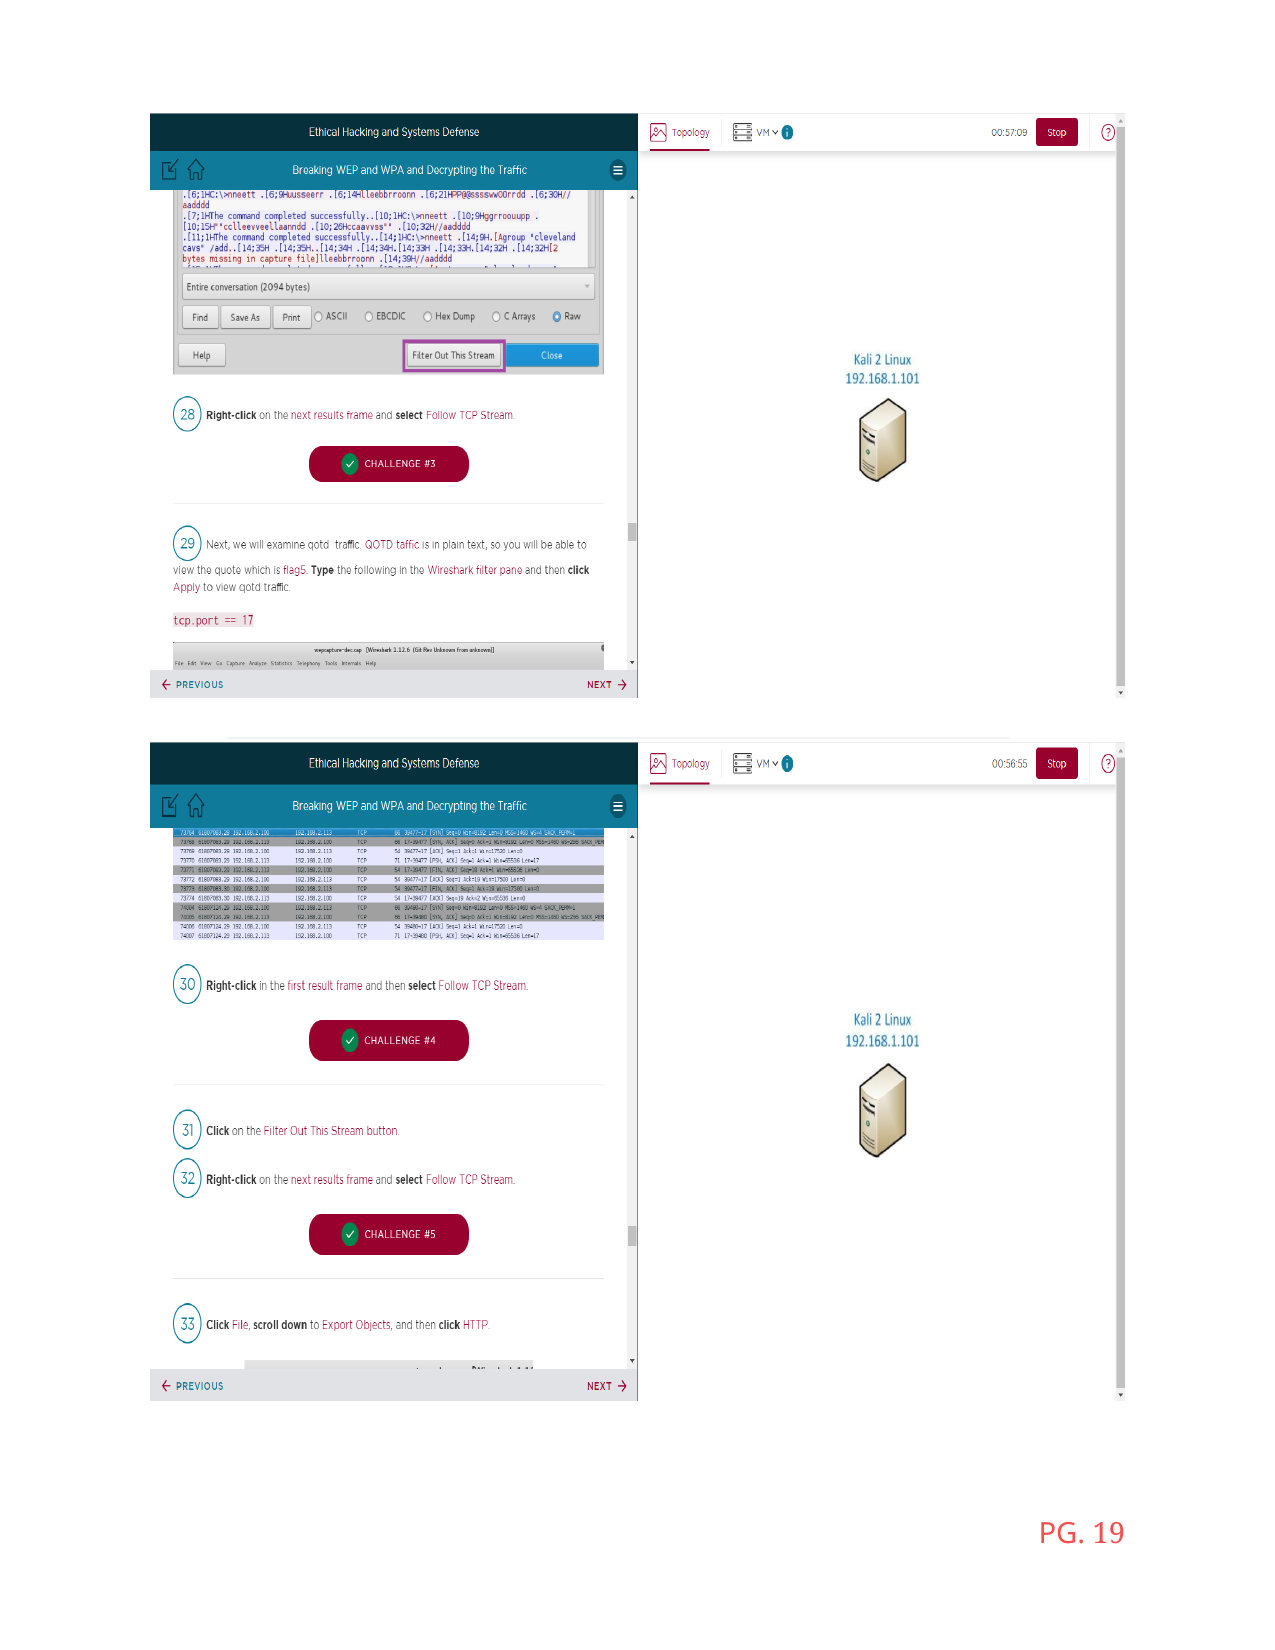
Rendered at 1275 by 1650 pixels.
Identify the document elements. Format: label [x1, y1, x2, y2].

picture [150, 112, 1125, 698]
picture [150, 737, 1125, 1401]
